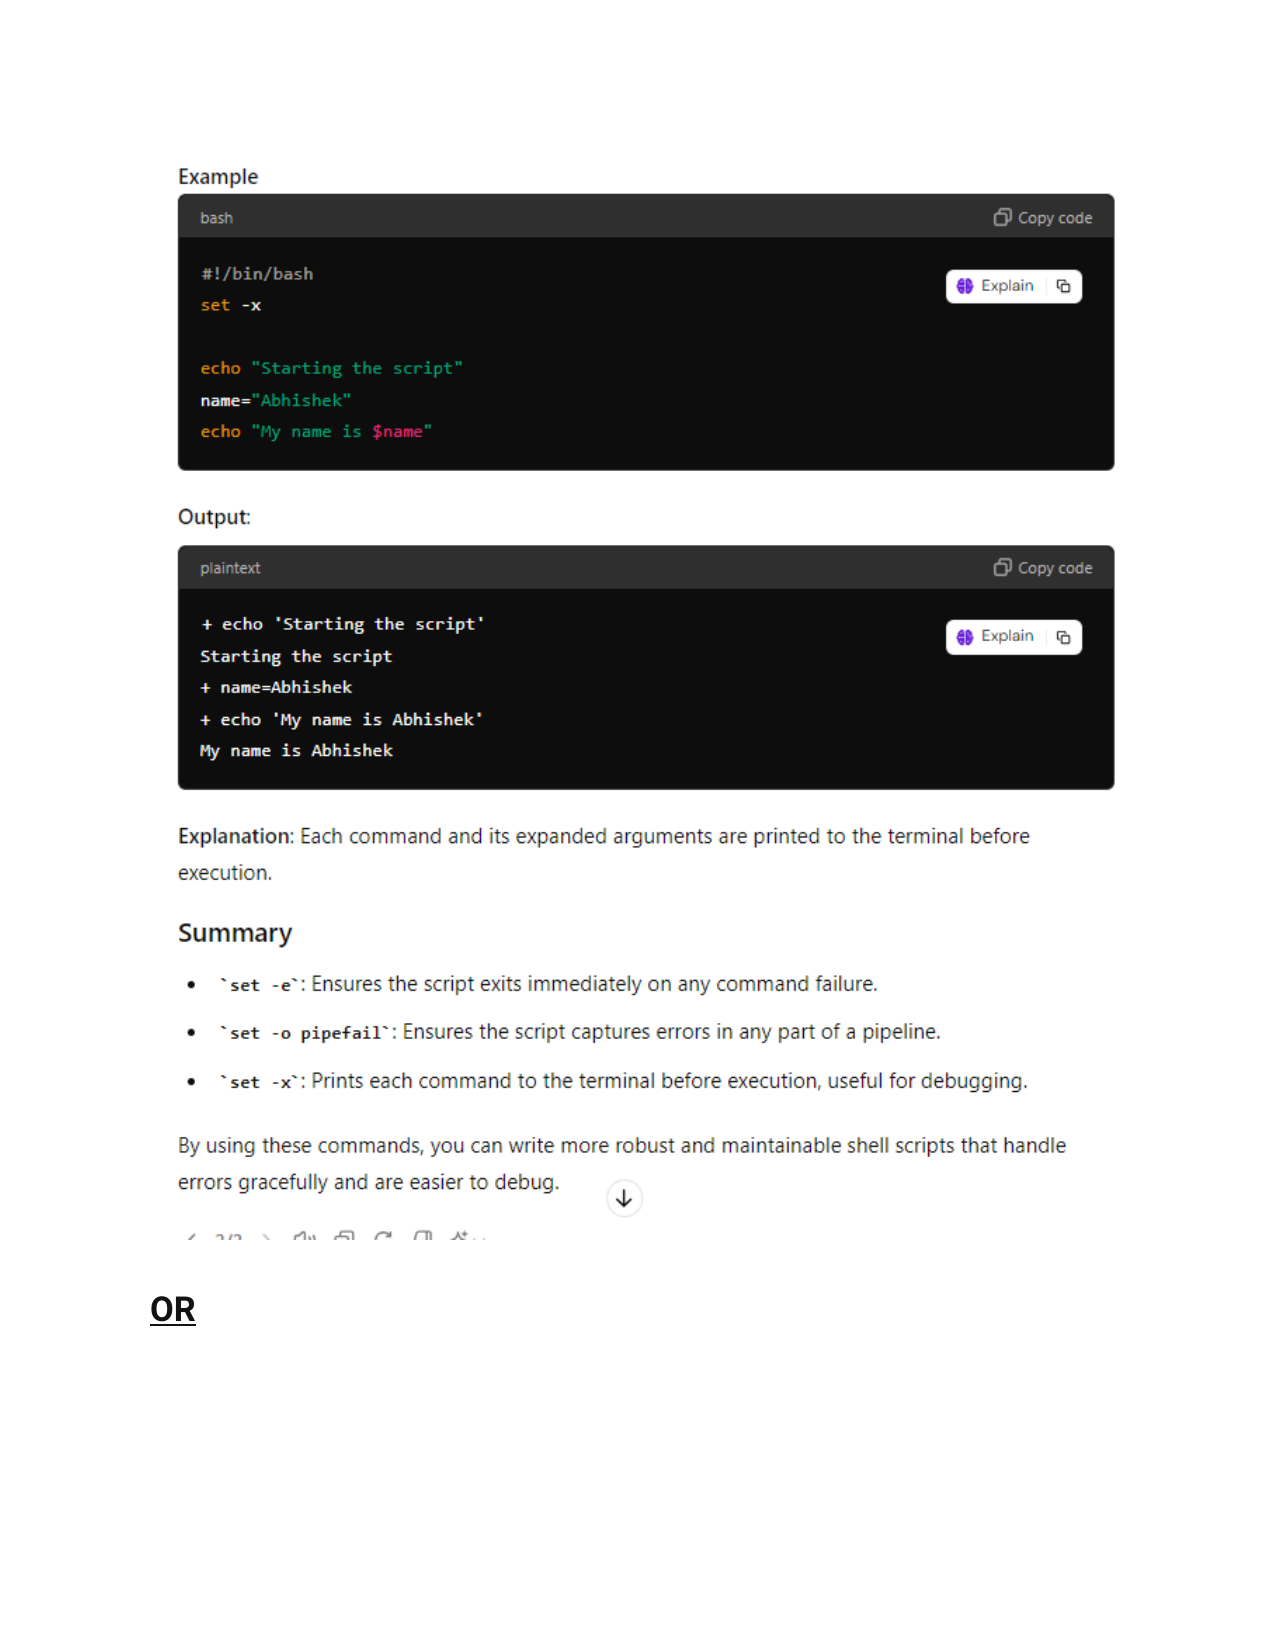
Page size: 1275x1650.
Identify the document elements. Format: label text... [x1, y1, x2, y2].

text OR [150, 1290, 1125, 1330]
picture [150, 150, 1125, 1240]
